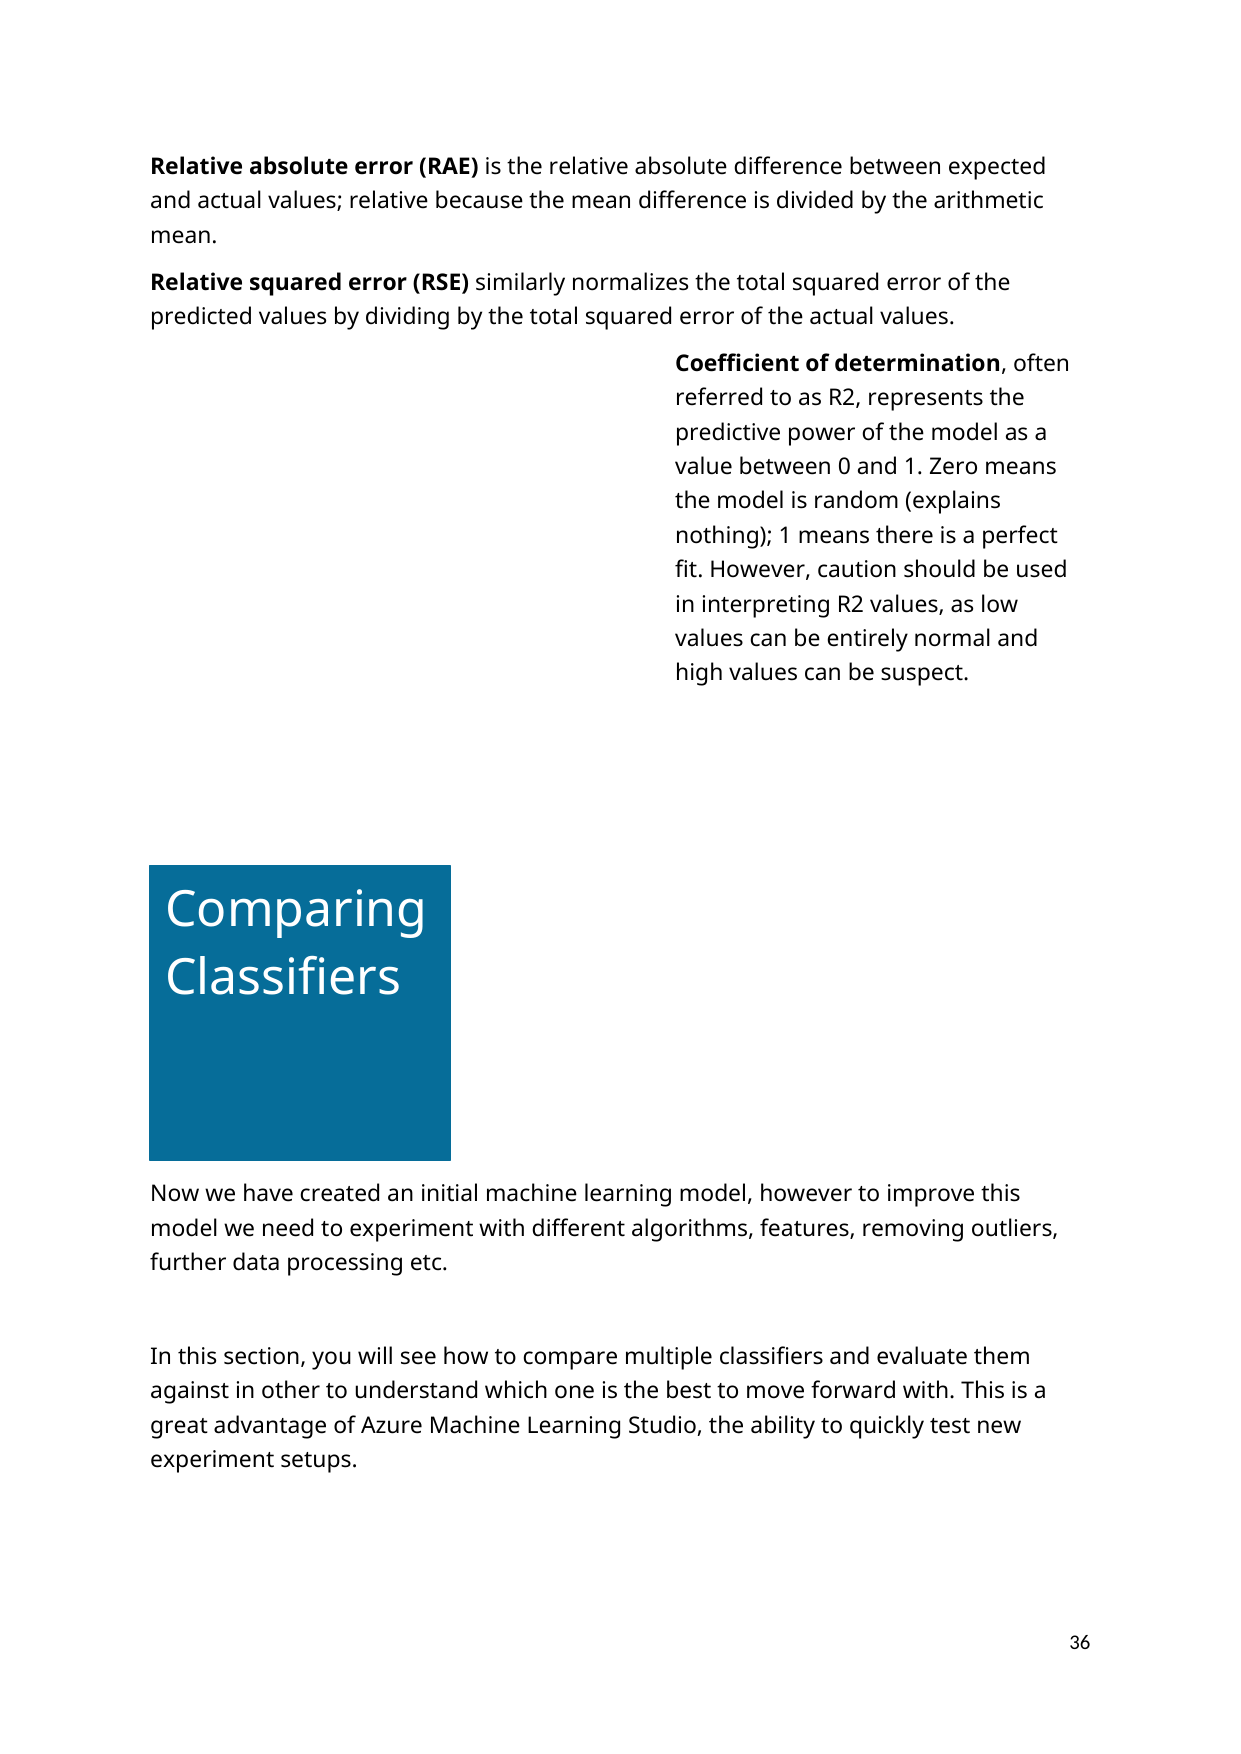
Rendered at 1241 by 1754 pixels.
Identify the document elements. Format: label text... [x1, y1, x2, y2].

text Relative squared error (RSE) similarly normalizes the total squared error of the predicted values by dividing by the total squared error of the actual values. [150, 266, 1090, 331]
text Coefficient of determination, often referred to as R2, represents the predictive power of the model as a value between 0 and 1. Zero means the model is random (explains nothing); 1 means there is a perfect fit. However, caution should be used in interpreting R2 values, as low values can be entirely normal and high values can be suspect. [675, 347, 1090, 687]
text In this section, you will see how to compare multiple classifiers and evaluate them against in other to understand which one is the best to move forward with. This is a great advantage of Azure Machine Learning Studio, the ability to quickly test new experiment setups. [150, 1340, 1090, 1474]
text Now we have created an initial machine learning model, however to improve this model we need to experiment with different algorithms, features, removing outliers, further data processing etc. [150, 1177, 1090, 1277]
text Relative absolute error (RAE) is the relative absolute difference between expected and actual values; relative because the mean difference is divided by the arithmetic mean. [150, 150, 1090, 250]
